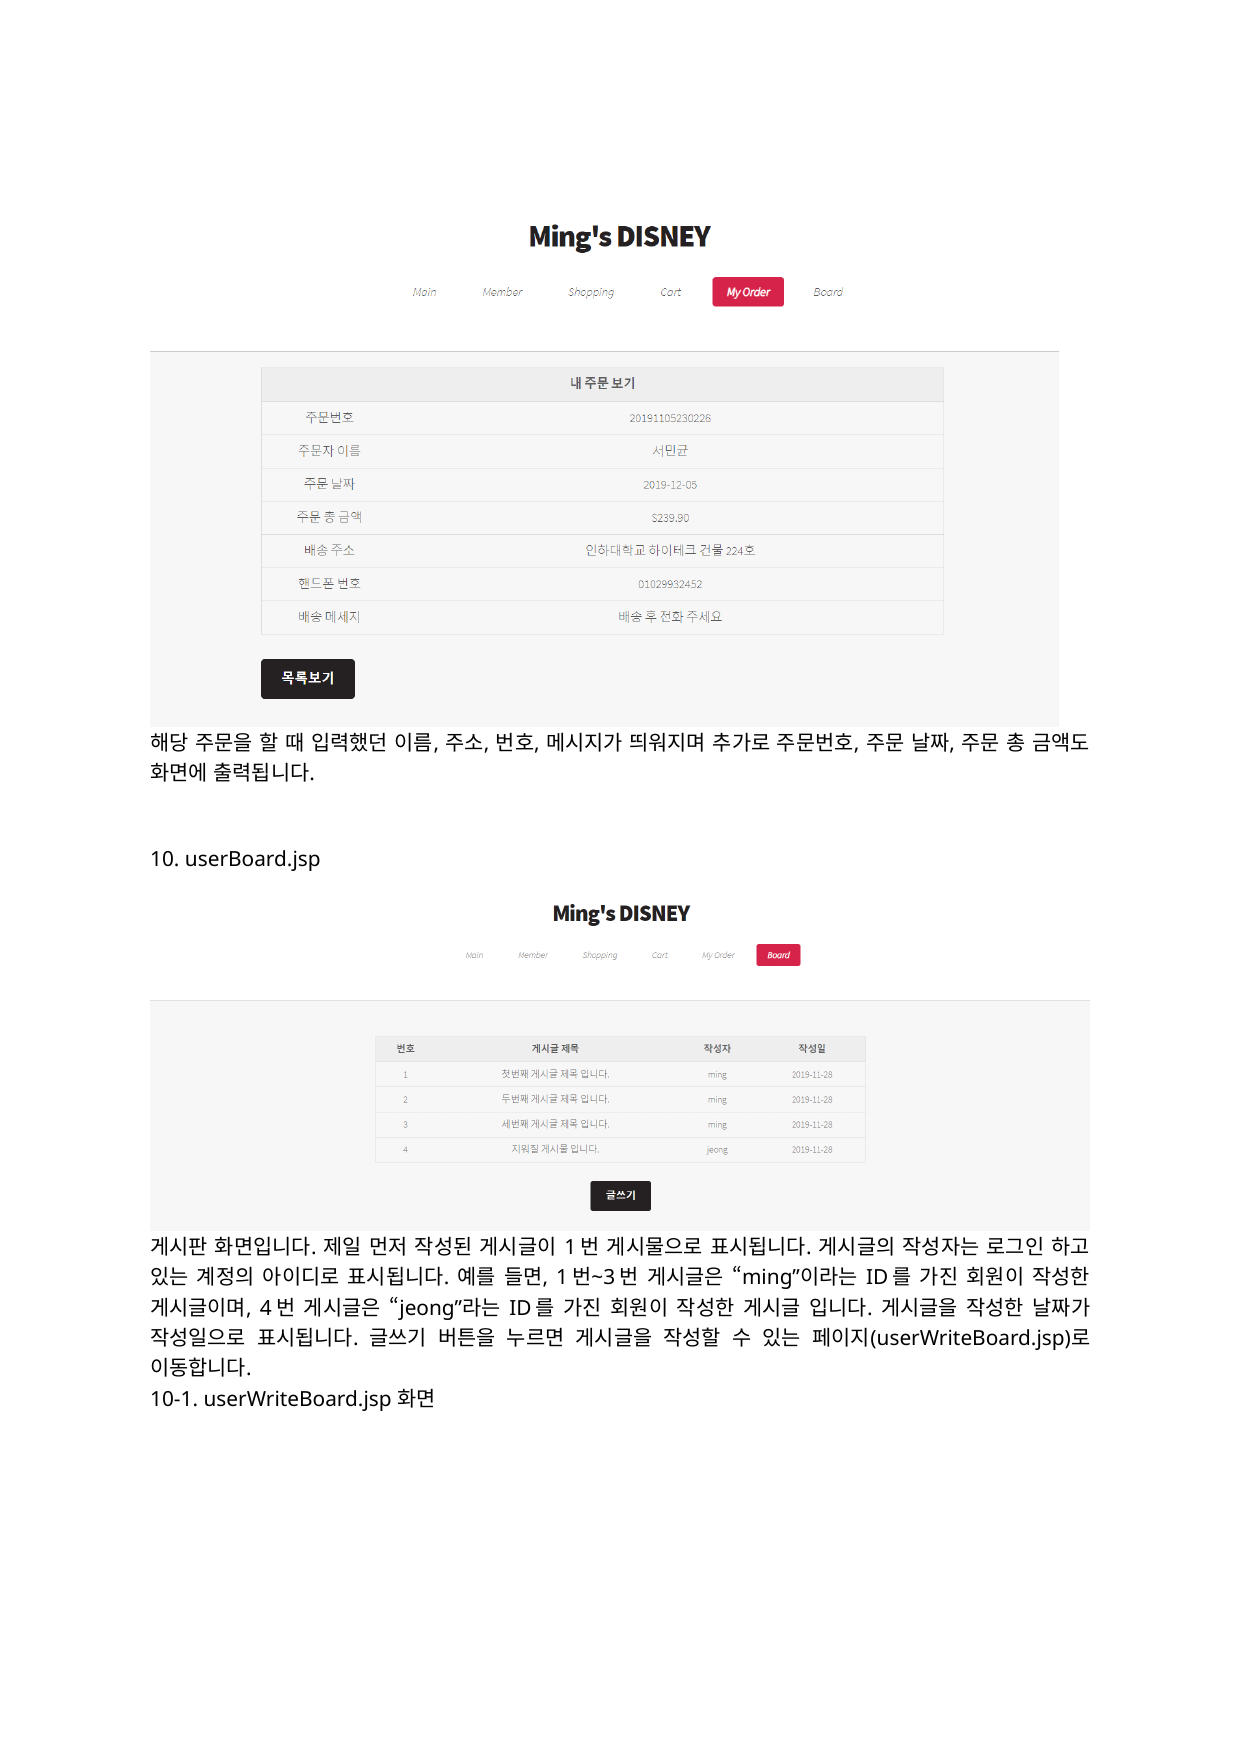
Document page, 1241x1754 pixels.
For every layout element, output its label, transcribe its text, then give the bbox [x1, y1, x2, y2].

picture [150, 872, 1091, 1231]
text 게시판 화면입니다. 제일 먼저 작성된 게시글이 1번 게시물으로 표시됩니다. 게시글의 작성자는 로그인 하고 있는 계정의 아이디로 표시됩니다. 예를 들면, 1번~3번 게시글은 “ming”이라는 ID를 가진 회원이 작성한 게시글이며, 4번 게시글은 “jeong”라는 ID를 가진 회원이 작성한 게시글 입니다. 게시글을 작성한 날짜가 작성일으로 표시됩니다. 글쓰기 버튼을 누르면 게시글을 작성할 수 있는 페이지(userWriteBoard.jsp)로 이동합니다. [150, 1231, 1090, 1382]
text 해당 주문을 할 때 입력했던 이름, 주소, 번호, 메시지가 띄워지며 추가로 주문번호, 주문 날짜, 주문 총 금액도 화면에 출력됩니다. [150, 726, 1090, 787]
text 10-1. userWriteBoard.jsp 화면 [150, 1382, 1090, 1412]
picture [150, 177, 1060, 727]
text 10. userBoard.jsp [150, 844, 1090, 872]
